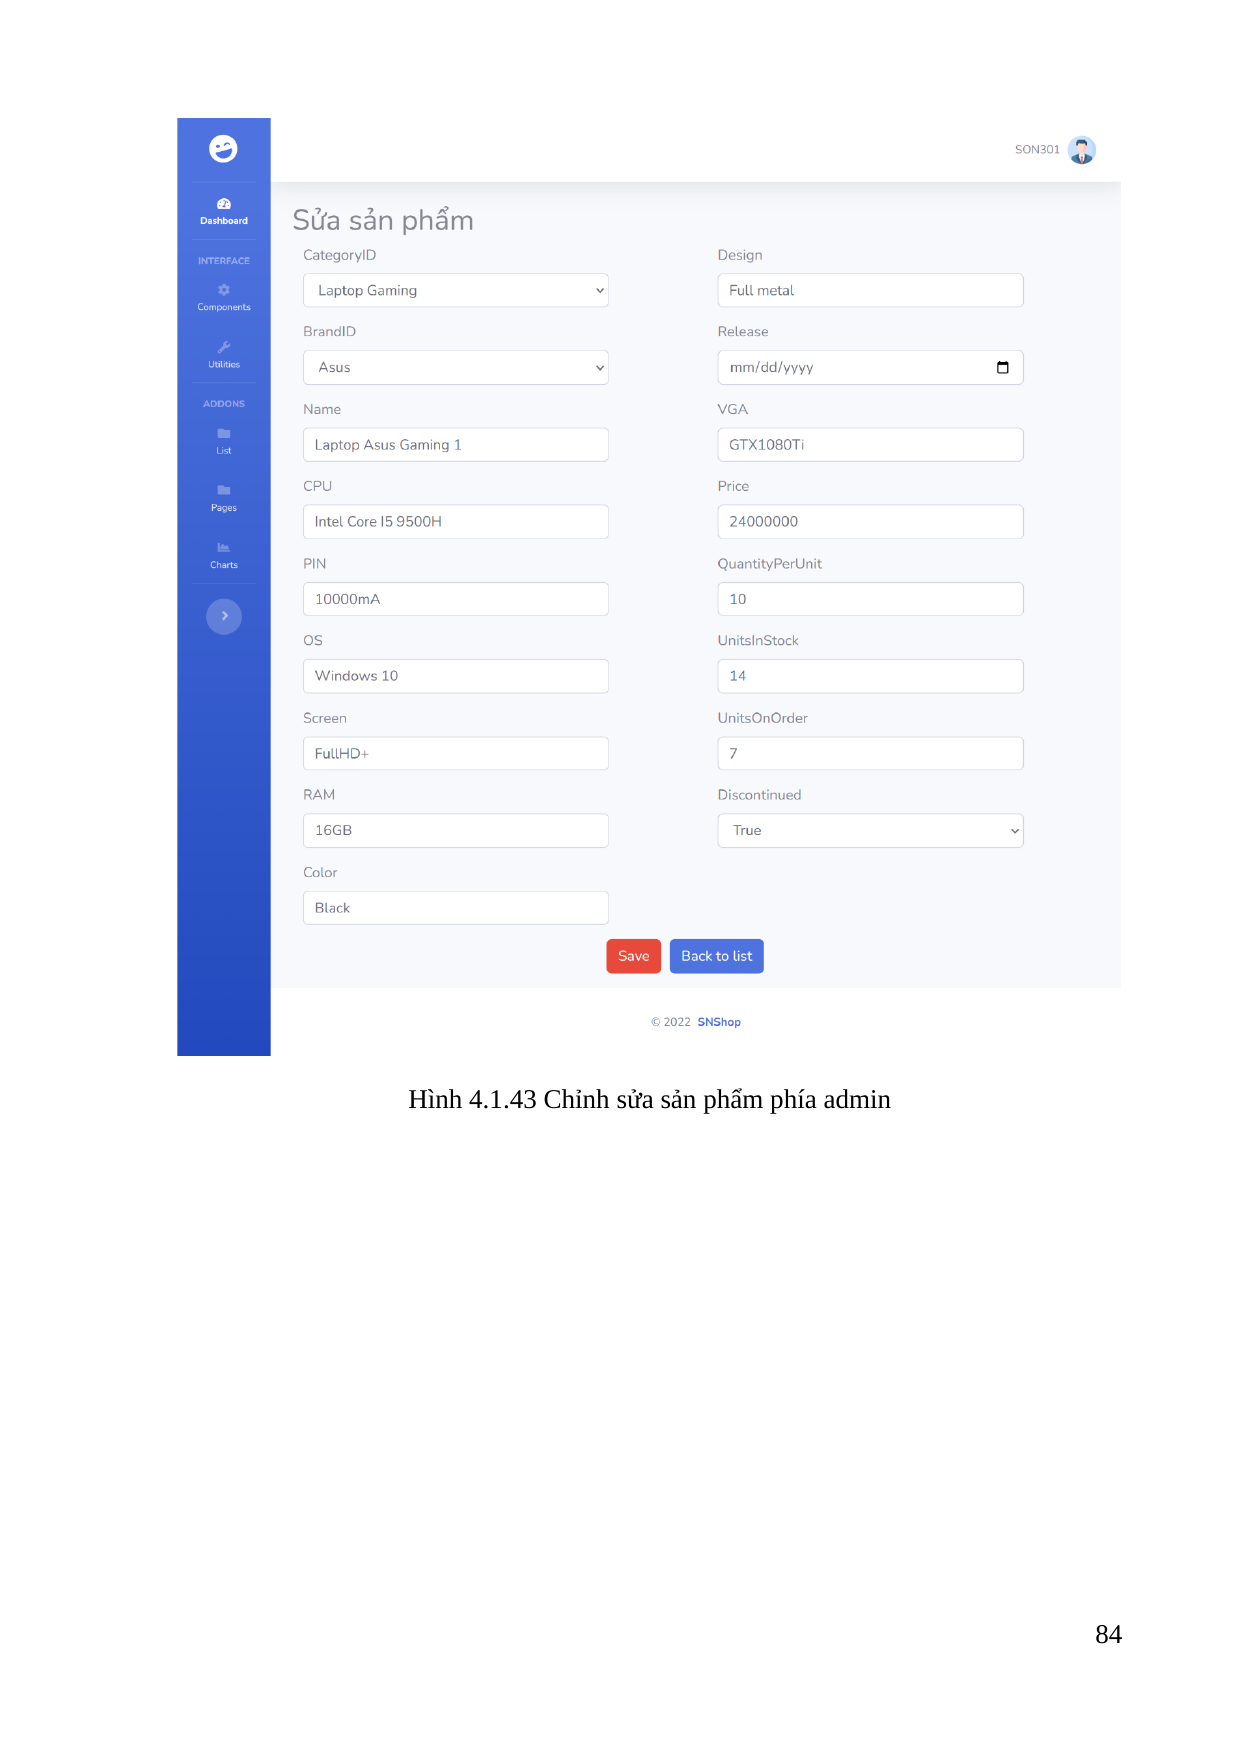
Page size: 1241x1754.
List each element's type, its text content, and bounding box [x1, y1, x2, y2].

picture [177, 118, 1121, 1056]
